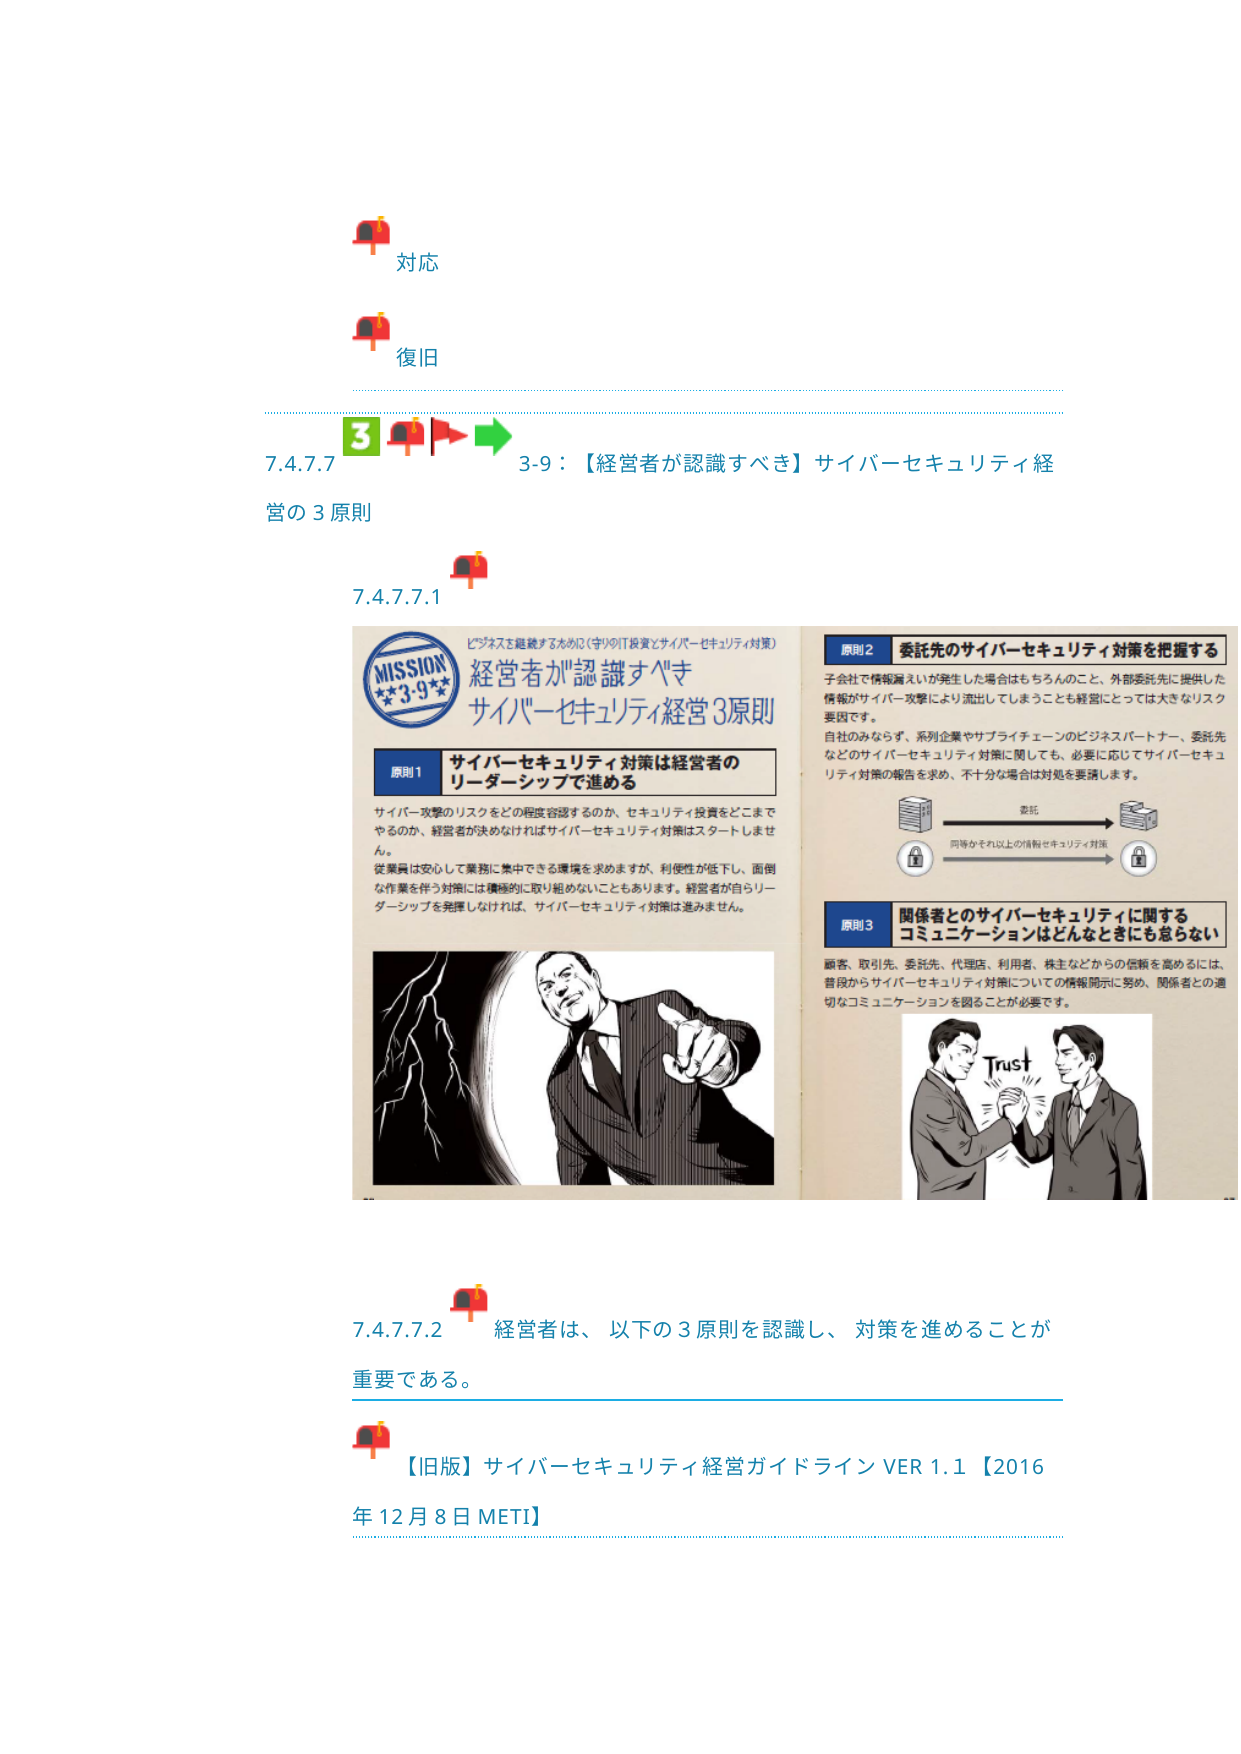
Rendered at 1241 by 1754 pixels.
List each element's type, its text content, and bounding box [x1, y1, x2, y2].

picture [386, 417, 425, 456]
picture [450, 1284, 488, 1322]
text 【旧版】サイバーセキュリティ経営ガイドライン Ver 1.１【2016年12月8日METI】 [352, 1421, 1063, 1538]
picture [474, 417, 513, 456]
text 復旧 [352, 313, 1063, 391]
picture [352, 1421, 390, 1459]
picture [352, 312, 390, 351]
text 経営者は、 以下の３原則を認識し、 対策を進めることが重要である。 [352, 1284, 1063, 1399]
picture [342, 417, 381, 456]
text 3-9：【経営者が認識すべき】サイバーセキュリティ経営の3原則 [265, 412, 1063, 530]
picture [352, 626, 1238, 1200]
picture [352, 216, 390, 255]
picture [430, 417, 469, 456]
picture [450, 551, 488, 589]
text 対応 [352, 217, 1063, 292]
